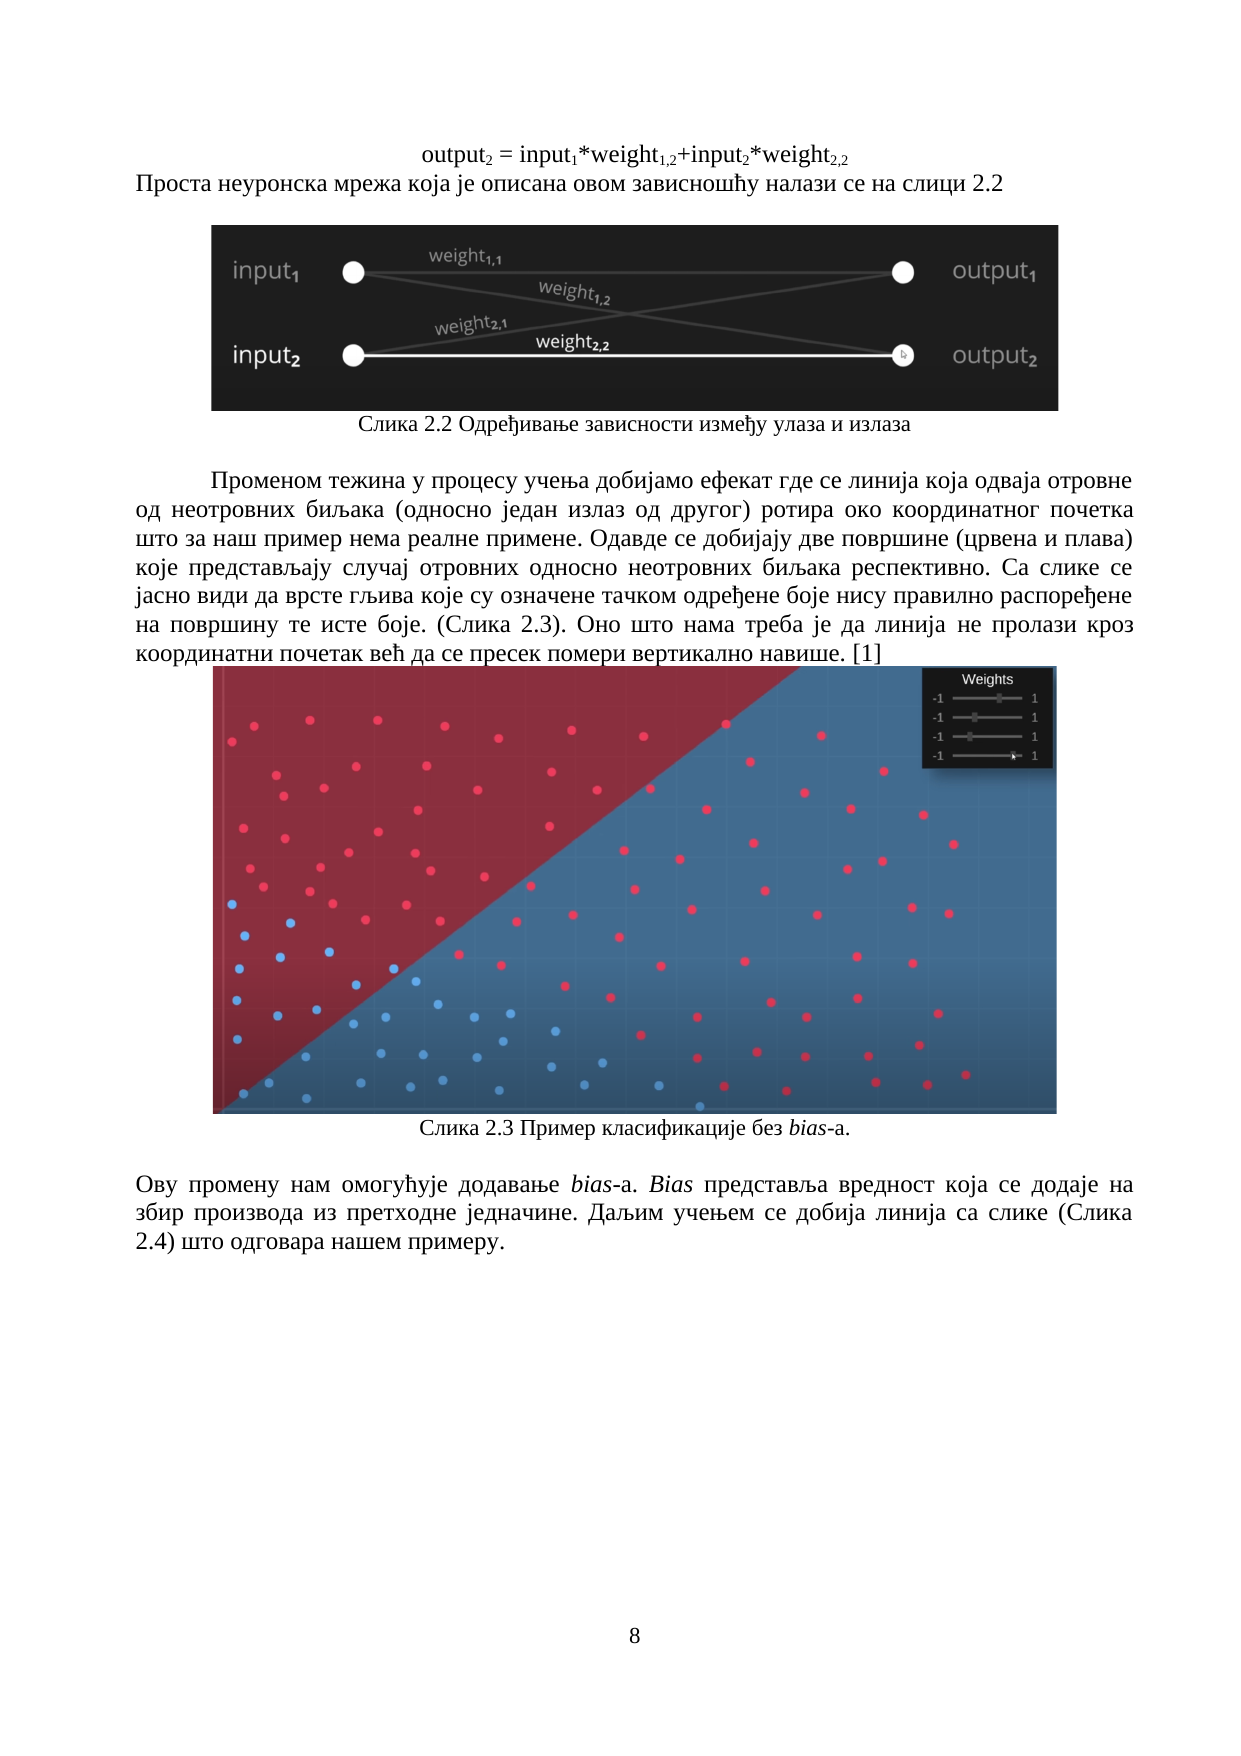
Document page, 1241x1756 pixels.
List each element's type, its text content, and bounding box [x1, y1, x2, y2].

text Проста неуронска мрежа која је описана овом зависношћу налази се на слици 2.2 [135, 168, 1134, 197]
text Променом тежина у процесу учења добијамо ефекат где се линија која одваја отровне од неотровних биљака (односно један излаз од другог) ротира око координатног почетка што за наш пример нема реалне примене. Одавде се добијају две површине (црвена и плава) које представљају случај отровних односно неотровних биљака респективно. Са слике се јасно види да врсте гљива које су означене тачком одређене боје нису правилно распоређене на површину те исте боје. (Слика 2.3). Оно што нама треба је да линија не пролази кроз координатни почетак већ да се пресек помери вертикално навише. [1] [135, 465, 1134, 667]
text Ову промену нам омогућује додавање bias-а. Bias представља вредност која се додаје на збир производа из претходне једначине. Даљим учењем се добија линија са слике (Слика 2.4) што одговара нашем примеру. [135, 1169, 1134, 1255]
text Слика 2.2 Одређивање зависности између улаза и излаза [135, 410, 1134, 437]
text output2 = input1*weight1,2+input2*weight2,2 [135, 139, 1134, 168]
picture [211, 225, 1059, 411]
text Слика 2.3 Пример класификације без bias-а. [135, 1114, 1134, 1140]
picture [212, 666, 1057, 1114]
